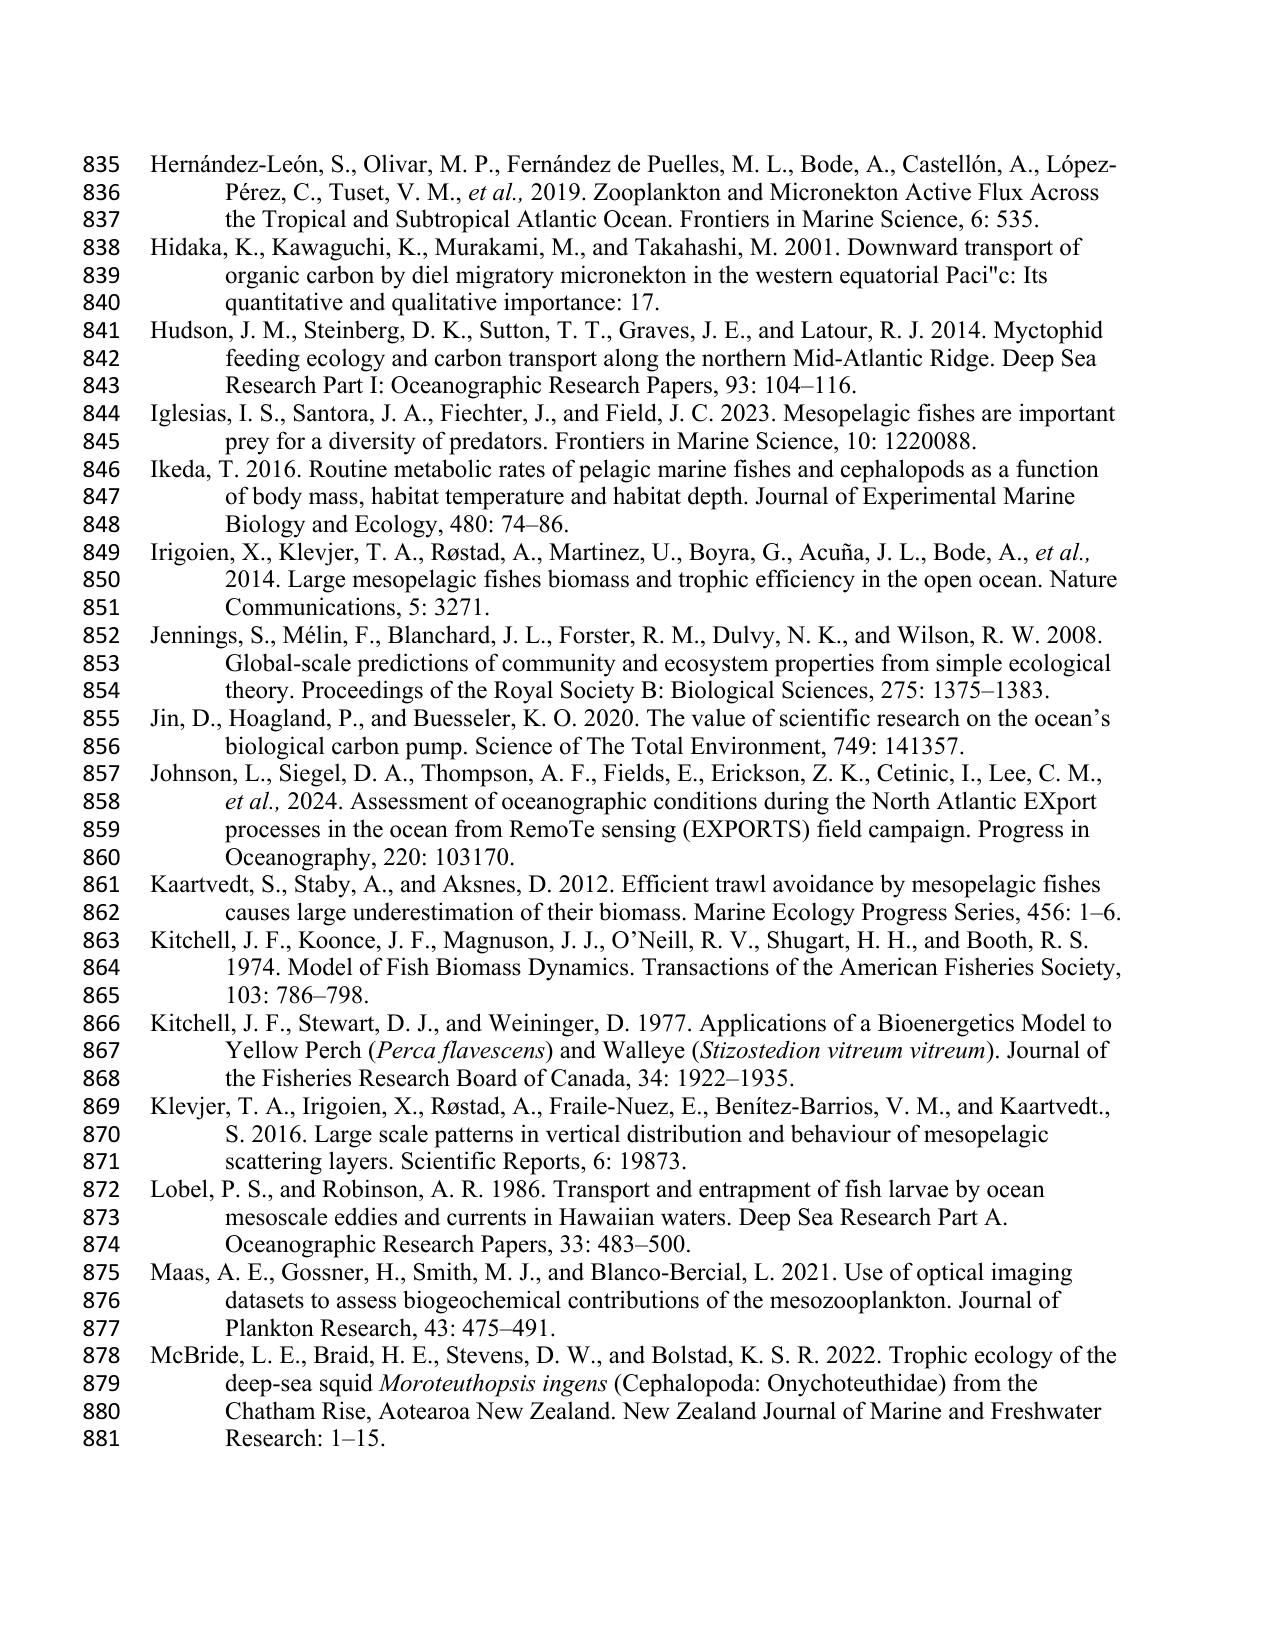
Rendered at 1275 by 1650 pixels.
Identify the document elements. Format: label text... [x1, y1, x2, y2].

text Hudson, J. M., Steinberg, D. K., Sutton, T. T., Graves, J. E., and Latour, R. J. 2014. Myctophid feeding ecology and carbon transport along the northern Mid-Atlantic Ridge. Deep Sea Research Part I: Oceanographic Research Papers, 93: 104–116. [150, 316, 1125, 399]
text Johnson, L., Siegel, D. A., Thompson, A. F., Fields, E., Erickson, Z. K., Cetinic, I., Lee, C. M., et al., 2024. Assessment of oceanographic conditions during the North Atlantic EXport processes in the ocean from RemoTe sensing (EXPORTS) field campaign. Progress in Oceanography, 220: 103170. [150, 759, 1125, 870]
text Klevjer, T. A., Irigoien, X., Røstad, A., Fraile-Nuez, E., Benítez-Barrios, V. M., and Kaartvedt., S. 2016. Large scale patterns in vertical distribution and behaviour of mesopelagic scattering layers. Scientific Reports, 6: 19873. [150, 1092, 1125, 1175]
text Ikeda, T. 2016. Routine metabolic rates of pelagic marine fishes and cephalopods as a function of body mass, habitat temperature and habitat depth. Journal of Experimental Marine Biology and Ecology, 480: 74–86. [150, 455, 1125, 538]
text Hidaka, K., Kawaguchi, K., Murakami, M., and Takahashi, M. 2001. Downward transport of organic carbon by diel migratory micronekton in the western equatorial Paci"c: Its quantitative and qualitative importance: 17. [150, 233, 1125, 316]
text Kitchell, J. F., Stewart, D. J., and Weininger, D. 1977. Applications of a Bioenergetics Model to Yellow Perch (Perca flavescens) and Walleye (Stizostedion vitreum vitreum). Journal of the Fisheries Research Board of Canada, 34: 1922–1935. [150, 1009, 1125, 1092]
text Kitchell, J. F., Koonce, J. F., Magnuson, J. J., O’Neill, R. V., Shugart, H. H., and Booth, R. S. 1974. Model of Fish Biomass Dynamics. Transactions of the American Fisheries Society, 103: 786–798. [150, 926, 1125, 1009]
text Jennings, S., Mélin, F., Blanchard, J. L., Forster, R. M., Dulvy, N. K., and Wilson, R. W. 2008. Global-scale predictions of community and ecosystem properties from simple ecological theory. Proceedings of the Royal Society B: Biological Sciences, 275: 1375–1383. [150, 621, 1125, 704]
text Irigoien, X., Klevjer, T. A., Røstad, A., Martinez, U., Boyra, G., Acuña, J. L., Bode, A., et al., 2014. Large mesopelagic fishes biomass and trophic efficiency in the open ocean. Nature Communications, 5: 3271. [150, 538, 1125, 621]
text Kaartvedt, S., Staby, A., and Aksnes, D. 2012. Efficient trawl avoidance by mesopelagic fishes causes large underestimation of their biomass. Marine Ecology Progress Series, 456: 1–6. [150, 870, 1125, 926]
text McBride, L. E., Braid, H. E., Stevens, D. W., and Bolstad, K. S. R. 2022. Trophic ecology of the deep-sea squid Moroteuthopsis ingens (Cephalopoda: Onychoteuthidae) from the Chatham Rise, Aotearoa New Zealand. New Zealand Journal of Marine and Freshwater Research: 1–15. [150, 1341, 1125, 1452]
text Hernández-León, S., Olivar, M. P., Fernández de Puelles, M. L., Bode, A., Castellón, A., López-Pérez, C., Tuset, V. M., et al., 2019. Zooplankton and Micronekton Active Flux Across the Tropical and Subtropical Atlantic Ocean. Frontiers in Marine Science, 6: 535. [150, 150, 1125, 233]
text Lobel, P. S., and Robinson, A. R. 1986. Transport and entrapment of fish larvae by ocean mesoscale eddies and currents in Hawaiian waters. Deep Sea Research Part A. Oceanographic Research Papers, 33: 483–500. [150, 1175, 1125, 1258]
text Jin, D., Hoagland, P., and Buesseler, K. O. 2020. The value of scientific research on the ocean’s biological carbon pump. Science of The Total Environment, 749: 141357. [150, 704, 1125, 759]
text Iglesias, I. S., Santora, J. A., Fiechter, J., and Field, J. C. 2023. Mesopelagic fishes are important prey for a diversity of predators. Frontiers in Marine Science, 10: 1220088. [150, 399, 1125, 455]
text Maas, A. E., Gossner, H., Smith, M. J., and Blanco-Bercial, L. 2021. Use of optical imaging datasets to assess biogeochemical contributions of the mesozooplankton. Journal of Plankton Research, 43: 475–491. [150, 1258, 1125, 1341]
